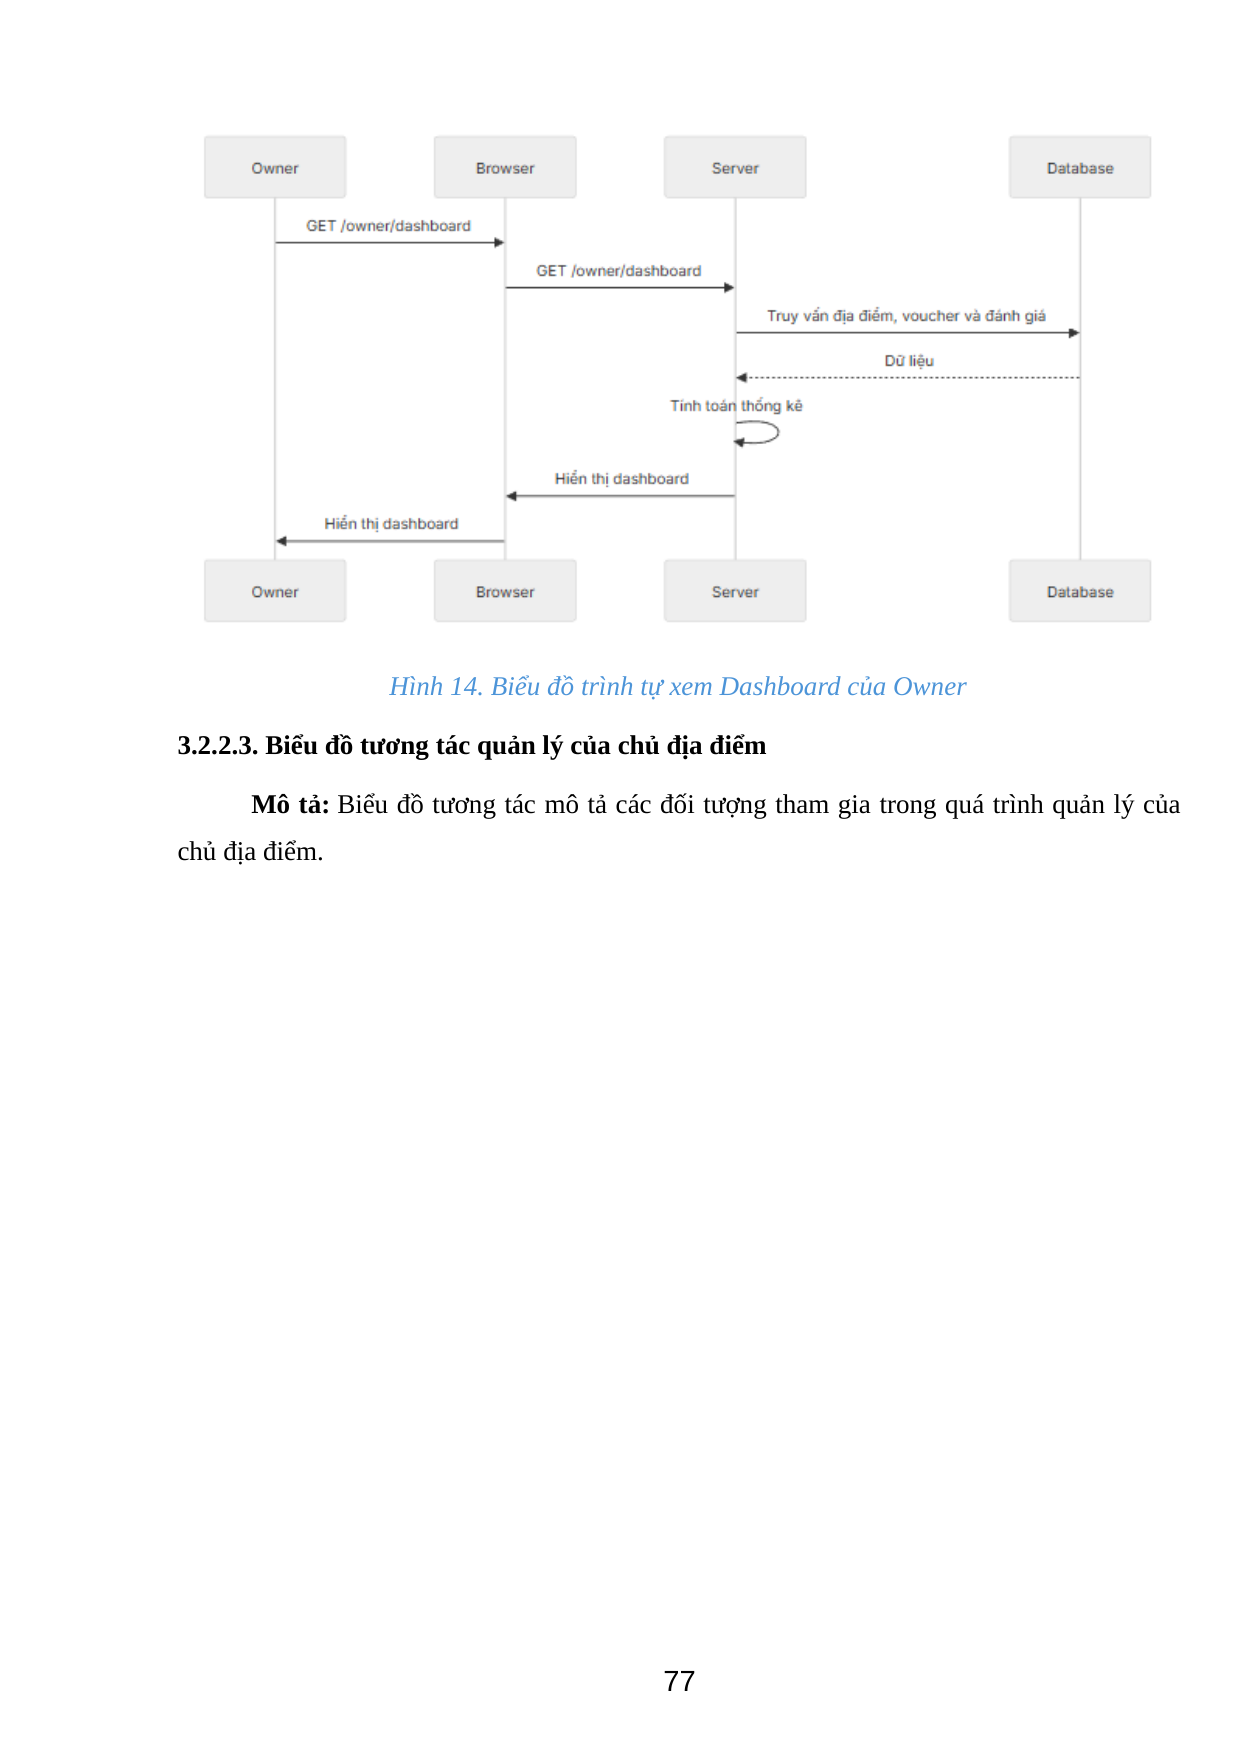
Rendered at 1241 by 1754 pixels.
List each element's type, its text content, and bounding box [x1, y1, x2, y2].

picture [192, 118, 1167, 641]
subtitle 3.2.2.3. Biểu đồ tương tác quản lý của chủ địa điểm [177, 729, 1181, 761]
text Mô tả: Biểu đồ tương tác mô tả các đối tượng tham gia trong quá trình quản lý của chủ địa điểm. [177, 789, 1181, 866]
text Hình 14. Biểu đồ trình tự xem Dashboard của Owner [177, 670, 1181, 701]
